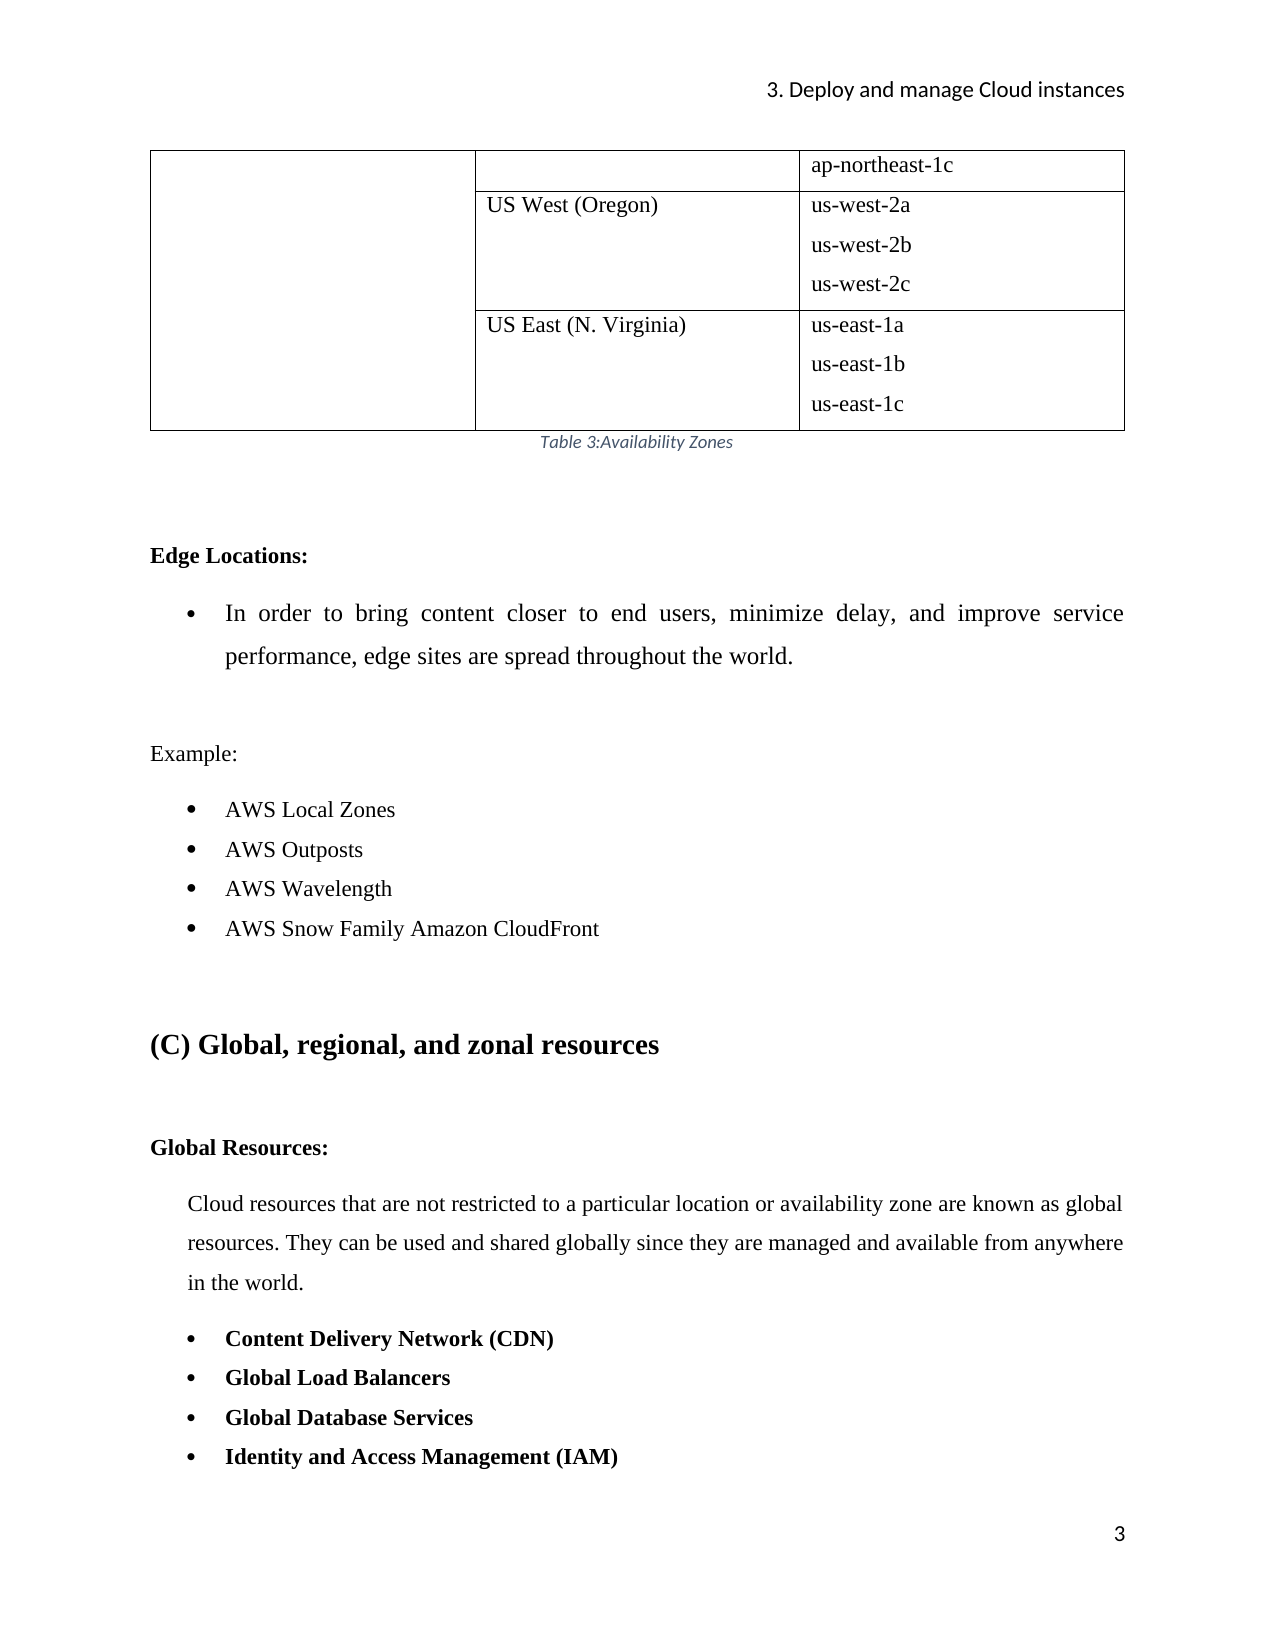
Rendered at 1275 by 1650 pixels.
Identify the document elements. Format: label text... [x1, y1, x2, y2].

list Global Database Services [187, 1404, 1125, 1430]
list AWS Wavelength [187, 876, 1125, 902]
text Cloud resources that are not restricted to a particular location or availability zone are known as global resources. They can be used and shared globally since they are managed and available from anywhere in the world. [187, 1190, 1125, 1295]
list AWS Local Zones [187, 797, 1125, 823]
table_cell US West (Oregon) [476, 192, 799, 310]
list AWS Snow Family Amazon CloudFront [187, 915, 1125, 941]
list In order to bring content closer to end users, minimize delay, and improve service performance, edge sites are spread throughout the world. [187, 598, 1125, 670]
table_cell us-east-1a us-east-1b us-east-1c [800, 311, 1124, 429]
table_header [151, 151, 475, 429]
text Example: [150, 740, 1125, 767]
table_cell US East (N. Virginia) [476, 311, 799, 429]
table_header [476, 151, 799, 191]
list Global Load Balancers [187, 1364, 1125, 1391]
subtitle (C) Global, regional, and zonal resources [150, 1027, 1125, 1061]
table_cell us-west-2a us-west-2b us-west-2c [800, 192, 1124, 310]
list Identity and Access Management (IAM) [187, 1443, 1125, 1470]
text Global Resources: [150, 1134, 1125, 1160]
text Table 3:Availability Zones [150, 431, 1125, 453]
list AWS Outposts [187, 836, 1125, 862]
text Edge Locations: [150, 542, 1125, 568]
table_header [800, 151, 1124, 191]
list Content Delivery Network (CDN) [187, 1325, 1125, 1351]
